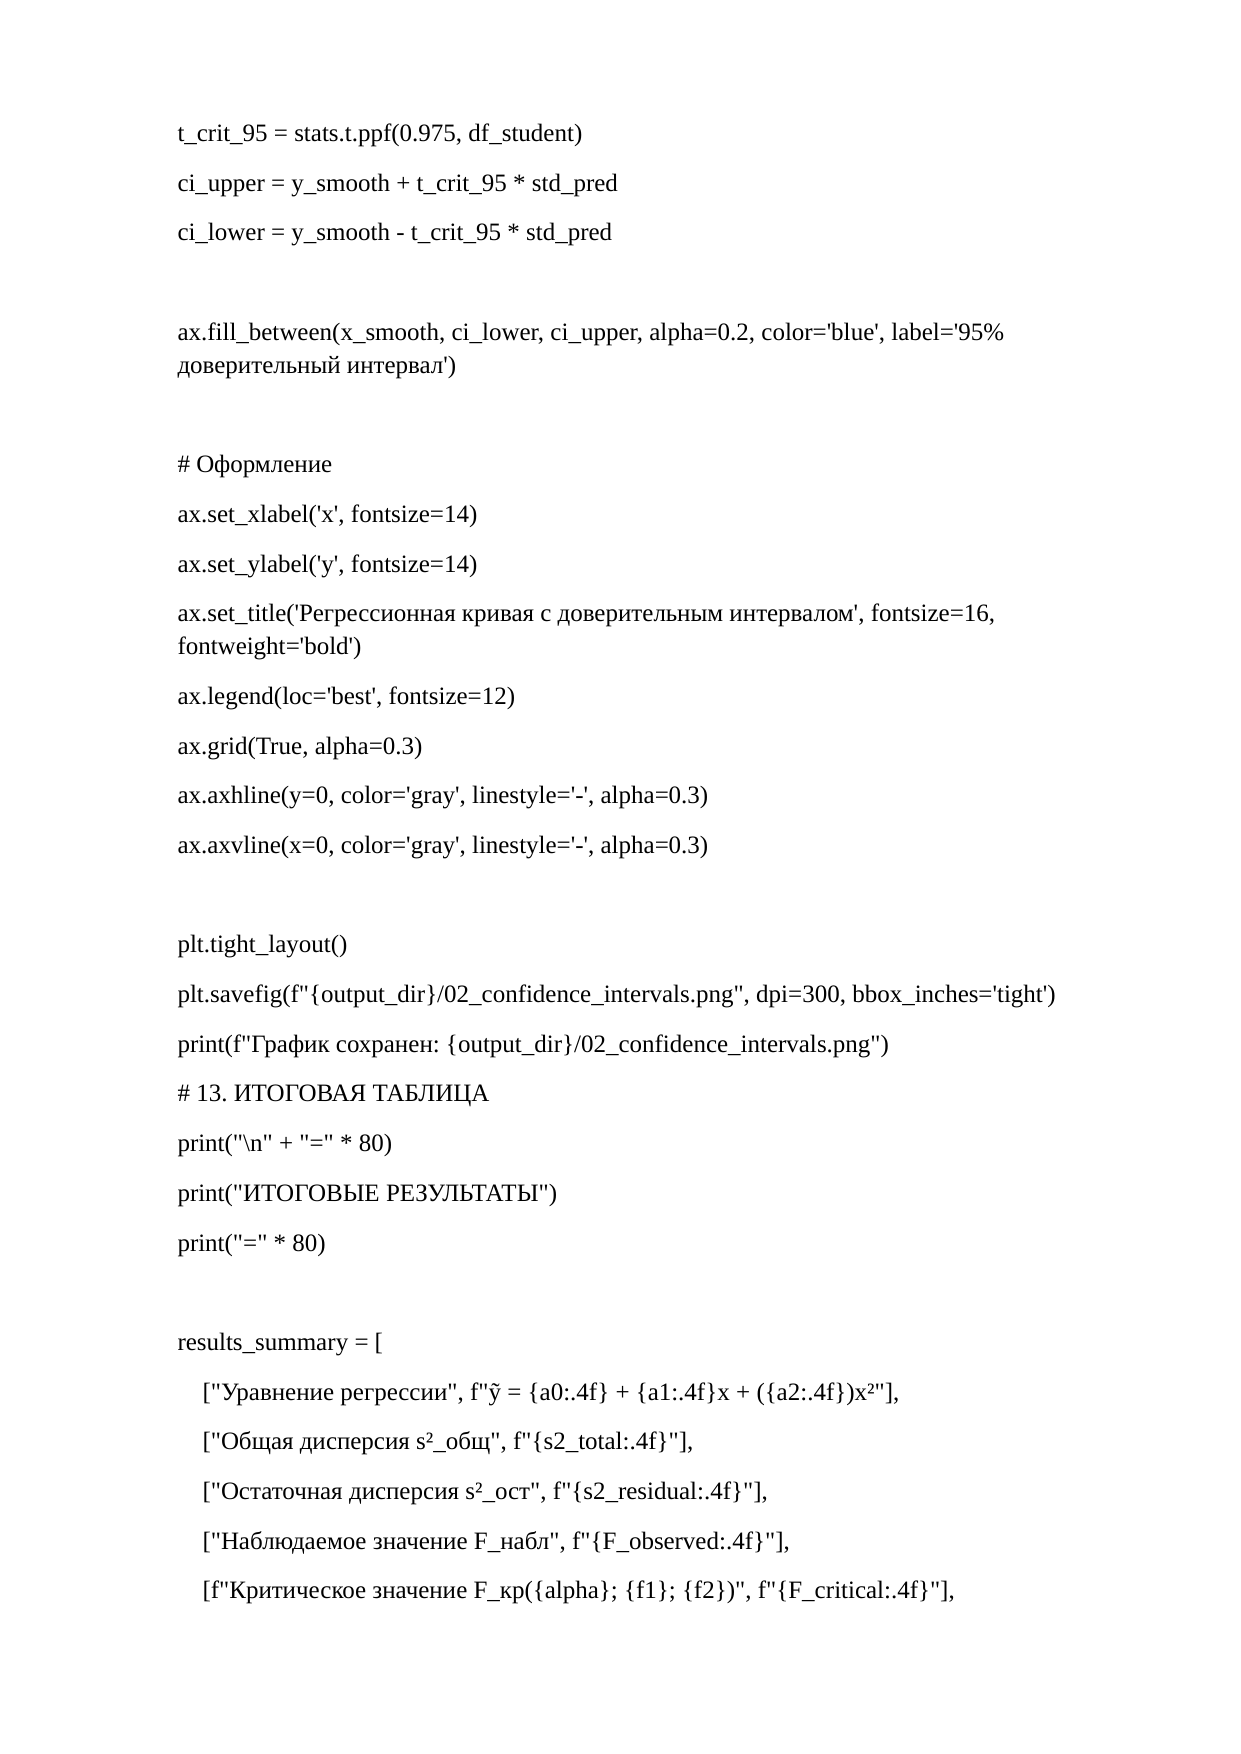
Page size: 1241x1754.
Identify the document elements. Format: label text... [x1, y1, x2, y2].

text plt.savefig(f"{output_dir}/02_confidence_intervals.png", dpi=300, bbox_inches='tight') [177, 979, 1152, 1008]
text print(f"График сохранен: {output_dir}/02_confidence_intervals.png") [177, 1029, 1152, 1058]
text ax.set_ylabel('y', fontsize=14) [177, 549, 1152, 577]
text [f"Критическое значение F_кр({alpha}; {f1}; {f2})", f"{F_critical:.4f}"], [177, 1575, 1152, 1604]
text print("\n" + "=" * 80) [177, 1128, 1152, 1157]
text print("=" * 80) [177, 1228, 1152, 1256]
text ax.set_xlabel('x', fontsize=14) [177, 499, 1152, 528]
text ax.grid(True, alpha=0.3) [177, 731, 1152, 759]
text ci_upper = y_smooth + t_crit_95 * std_pred [177, 168, 1152, 197]
text ax.axvline(x=0, color='gray', linestyle='-', alpha=0.3) [177, 830, 1152, 859]
text ax.axhline(y=0, color='gray', linestyle='-', alpha=0.3) [177, 780, 1152, 809]
text ax.fill_between(x_smooth, ci_lower, ci_upper, alpha=0.2, color='blue', label='95% доверительный интервал') [177, 317, 1152, 379]
text ["Уравнение регрессии", f"ỹ = {a0:.4f} + {a1:.4f}x + ({a2:.4f})x²"], [177, 1377, 1152, 1405]
text ax.set_title('Регрессионная кривая с доверительным интервалом', fontsize=16, fontweight='bold') [177, 598, 1152, 660]
text ["Наблюдаемое значение F_набл", f"{F_observed:.4f}"], [177, 1526, 1152, 1554]
text print("ИТОГОВЫЕ РЕЗУЛЬТАТЫ") [177, 1178, 1152, 1207]
text # Оформление [177, 449, 1152, 478]
text # 13. ИТОГОВАЯ ТАБЛИЦА [177, 1078, 1152, 1107]
text plt.tight_layout() [177, 929, 1152, 958]
text ci_lower = y_smooth - t_crit_95 * std_pred [177, 217, 1152, 246]
text ["Остаточная дисперсия s²_ост", f"{s2_residual:.4f}"], [177, 1476, 1152, 1505]
text results_summary = [ [177, 1327, 1152, 1356]
text ["Общая дисперсия s²_общ", f"{s2_total:.4f}"], [177, 1426, 1152, 1455]
text ax.legend(loc='best', fontsize=12) [177, 681, 1152, 710]
text t_crit_95 = stats.t.ppf(0.975, df_student) [177, 118, 1152, 147]
